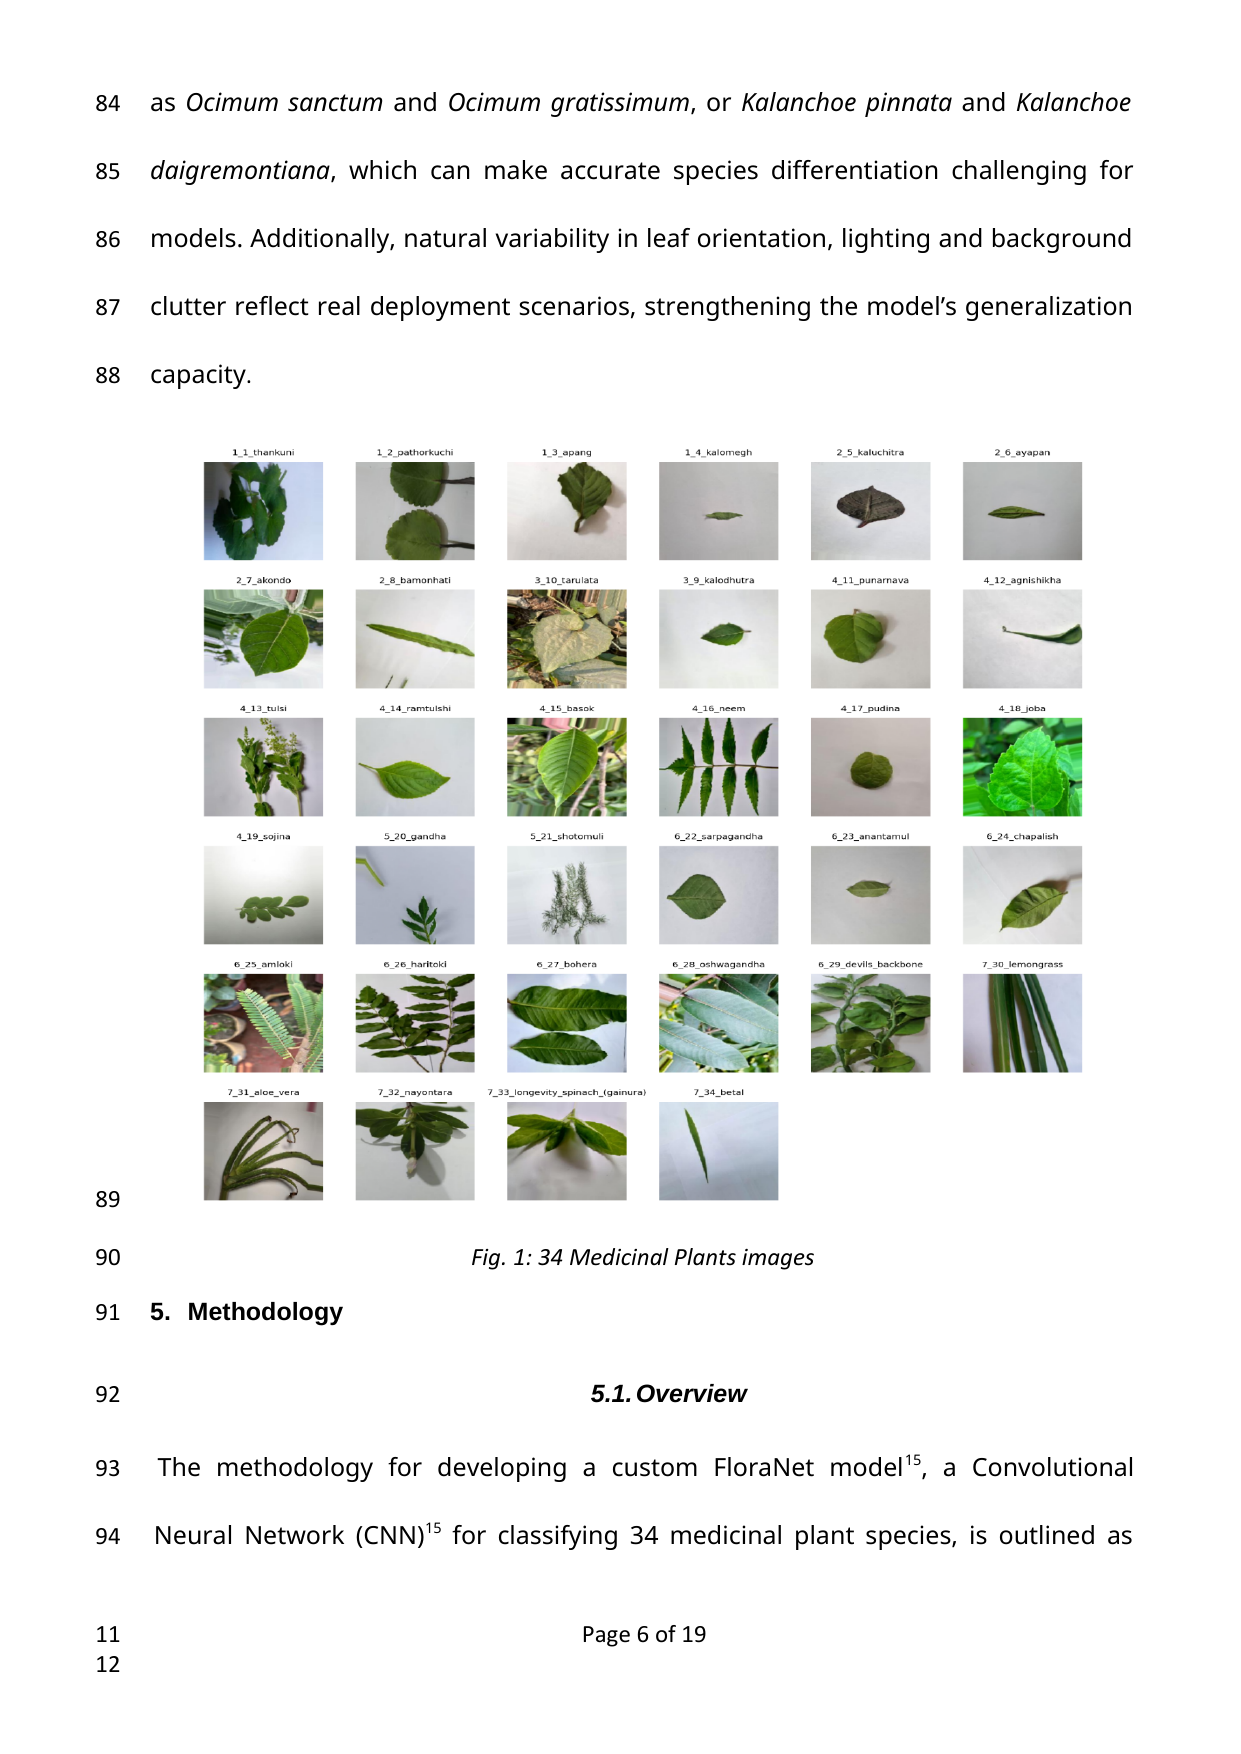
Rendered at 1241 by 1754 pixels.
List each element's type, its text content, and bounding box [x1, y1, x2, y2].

subtitle Methodology [150, 1297, 1134, 1326]
text Fig. 1: 34 Medicinal Plants images [154, 1241, 1134, 1272]
picture [194, 441, 1091, 1208]
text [150, 84, 1134, 391]
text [154, 1449, 1134, 1552]
subtitle Overview [591, 1379, 1134, 1408]
